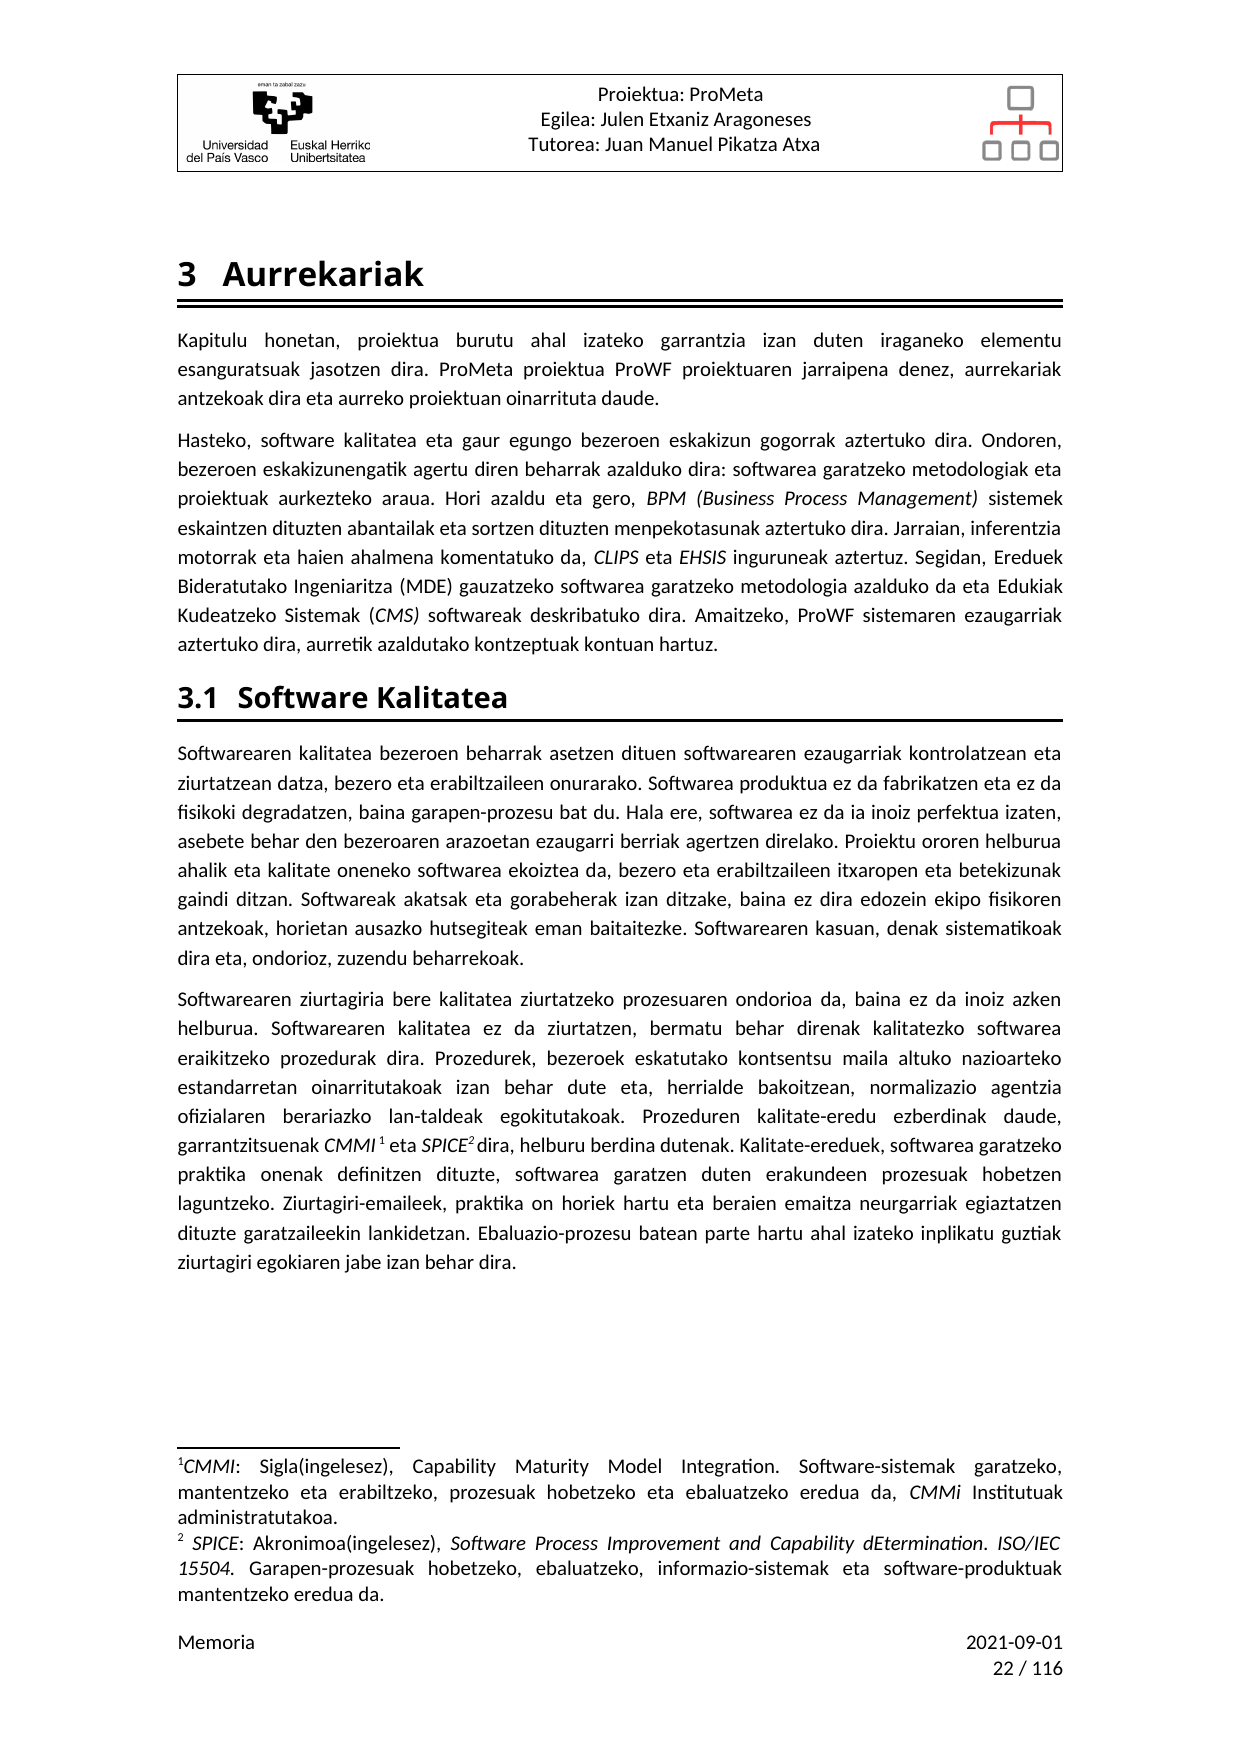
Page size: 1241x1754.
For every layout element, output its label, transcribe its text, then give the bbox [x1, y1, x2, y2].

text Softwarearen ziurtagiria bere kalitatea ziurtatzeko prozesuaren ondorioa da, baina ez da inoiz azken helburua. Softwarearen kalitatea ez da ziurtatzen, bermatu behar direnak kalitatezko softwarea eraikitzeko prozedurak dira. Prozedurek, bezeroek eskatutako kontsentsu maila altuko nazioarteko estandarretan oinarritutakoak izan behar dute eta, herrialde bakoitzean, normalizazio agentzia ofizialaren berariazko lan-taldeak egokitutakoak. Prozeduren kalitate-eredu ezberdinak daude, garrantzitsuenak CMMI eta SPICE dira, helburu berdina dutenak. Kalitate-ereduek, softwarea garatzeko praktika onenak definitzen dituzte, softwarea garatzen duten erakundeen prozesuak hobetzen laguntzeko. Ziurtagiri-emaileek, praktika on horiek hartu eta beraien emaitza neurgarriak egiaztatzen dituzte garatzaileekin lankidetzan. Ebaluazio-prozesu batean parte hartu ahal izateko inplikatu guztiak ziurtagiri egokiaren jabe izan behar dira. [177, 986, 1063, 1274]
text Softwarearen kalitatea bezeroen beharrak asetzen dituen softwarearen ezaugarriak kontrolatzean eta ziurtatzean datza, bezero eta erabiltzaileen onurarako. Softwarea produktua ez da fabrikatzen eta ez da fisikoki degradatzen, baina garapen-prozesu bat du. Hala ere, softwarea ez da ia inoiz perfektua izaten, asebete behar den bezeroaren arazoetan ezaugarri berriak agertzen direlako. Proiektu ororen helburua ahalik eta kalitate oneneko softwarea ekoiztea da, bezero eta erabiltzaileen itxaropen eta betekizunak gaindi ditzan. Softwareak akatsak eta gorabeherak izan ditzake, baina ez dira edozein ekipo fisikoren antzekoak, horietan ausazko hutsegiteak eman baitaitezke. Softwarearen kasuan, denak sistematikoak dira eta, ondorioz, zuzendu beharrekoak. [177, 741, 1063, 970]
text Hasteko, software kalitatea eta gaur egungo bezeroen eskakizun gogorrak aztertuko dira. Ondoren, bezeroen eskakizunengatik agertu diren beharrak azalduko dira: softwarea garatzeko metodologiak eta proiektuak aurkezteko araua. Hori azaldu eta gero, BPM (Business Process Management) sistemek eskaintzen dituzten abantailak eta sortzen dituzten menpekotasunak aztertuko dira. Jarraian, inferentzia motorrak eta haien ahalmena komentatuko da, CLIPS eta EHSIS inguruneak aztertuz. Segidan, Ereduek Bideratutako Ingeniaritza (MDE) gauzatzeko softwarea garatzeko metodologia azalduko da eta Edukiak Kudeatzeko Sistemak (CMS) softwareak deskribatuko dira. Amaitzeko, ProWF sistemaren ezaugarriak aztertuko dira, aurretik azaldutako kontzeptuak kontuan hartuz. [177, 427, 1063, 657]
subtitle Software Kalitatea [177, 677, 1063, 719]
picture [182, 81, 370, 162]
subtitle Aurrekariak [177, 251, 1063, 299]
text Kapitulu honetan, proiektua burutu ahal izateko garrantzia izan duten iraganeko elementu esanguratsuak jasotzen dira. ProMeta proiektua ProWF proiektuaren jarraipena denez, aurrekariak antzekoak dira eta aurreko proiektuan oinarrituta daude. [177, 327, 1063, 411]
picture [978, 80, 1060, 162]
